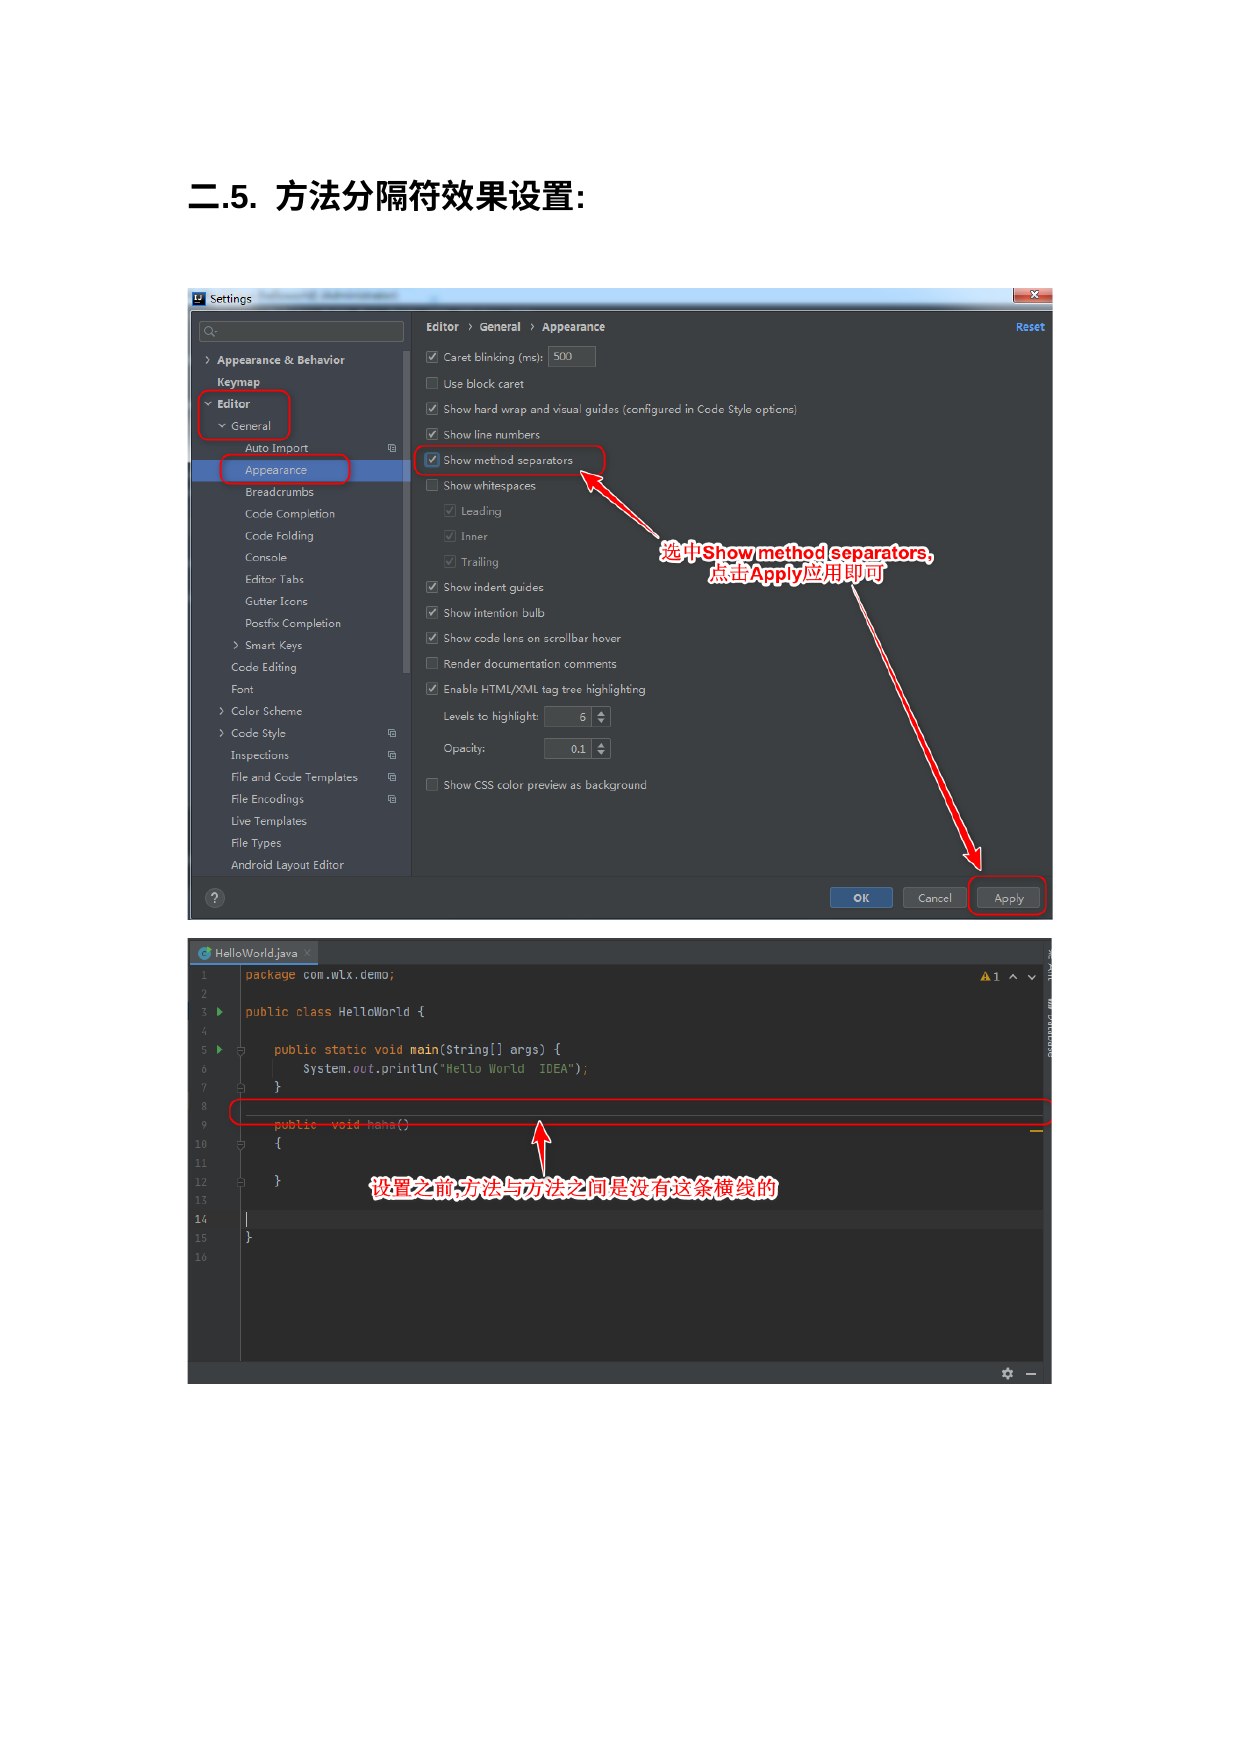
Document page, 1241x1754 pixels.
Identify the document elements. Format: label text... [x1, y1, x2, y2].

picture [187, 288, 1053, 920]
subtitle 方法分隔符效果设置: [187, 162, 1053, 227]
picture [187, 938, 1052, 1384]
